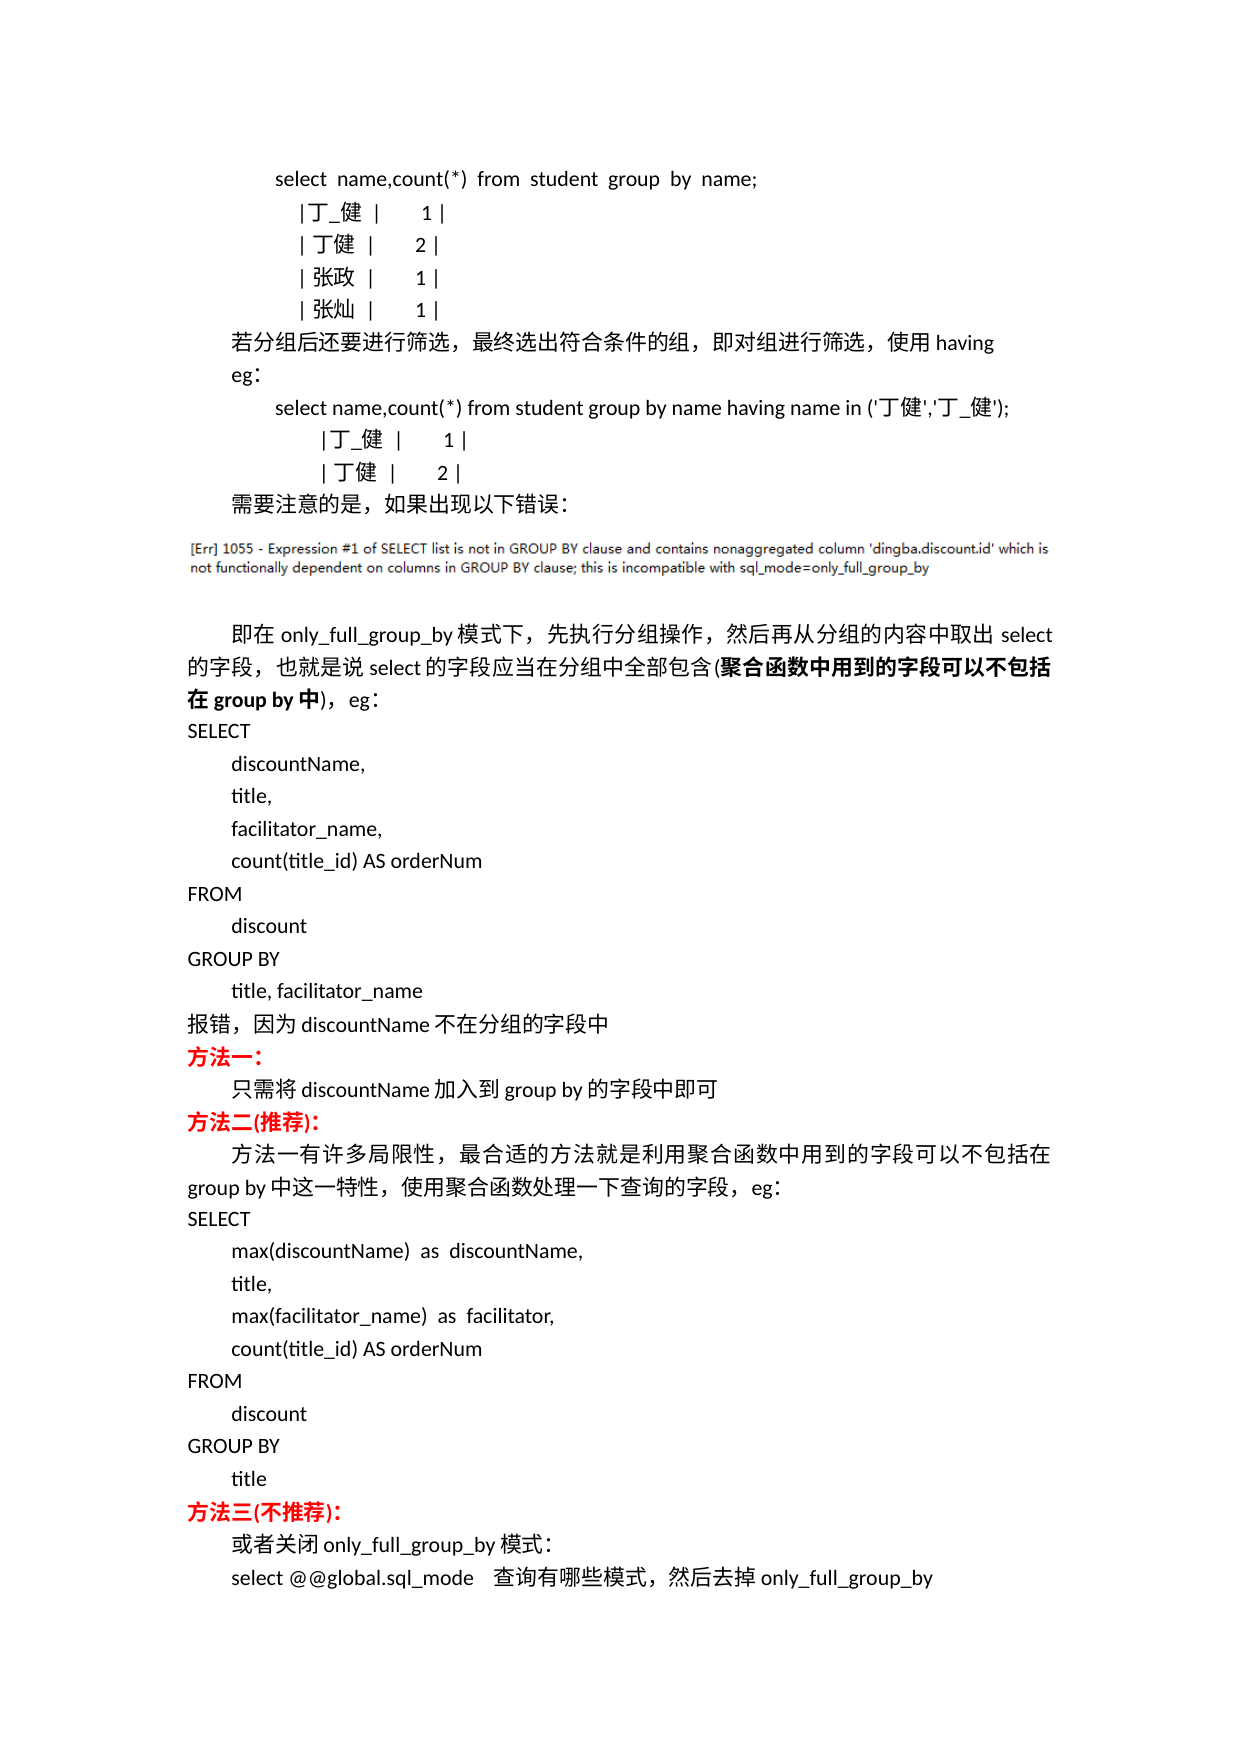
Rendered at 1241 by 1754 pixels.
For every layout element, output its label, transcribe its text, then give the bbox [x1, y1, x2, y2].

text title, facilitator_name [187, 974, 1053, 1007]
text FROM [187, 877, 1053, 909]
text count(title_id) AS orderNum [187, 1332, 1053, 1364]
text title [187, 1462, 1053, 1494]
text max(discountName) as discountName, [187, 1234, 1053, 1267]
picture [187, 519, 1053, 597]
text SELECT [187, 714, 1053, 747]
text 或者关闭only_full_group_by模式： [187, 1527, 1053, 1559]
text |丁_健 | 1 | [253, 194, 1053, 227]
text 方法二(推荐)： [187, 1104, 1053, 1137]
text title, [187, 1267, 1053, 1299]
text discount [187, 909, 1053, 942]
text 报错，因为discountName不在分组的字段中 [187, 1007, 1053, 1039]
text discountName, [187, 747, 1053, 779]
text title, [187, 779, 1053, 812]
text |丁_健 | 1 | [253, 422, 1053, 454]
text GROUP BY [187, 1429, 1053, 1462]
text select name,count(*) from student group by name; [187, 162, 1053, 194]
text eg： [187, 357, 1053, 389]
text 若分组后还要进行筛选，最终选出符合条件的组，即对组进行筛选，使用having [187, 324, 1053, 357]
text 只需将discountName加入到group by的字段中即可 [187, 1072, 1053, 1104]
text count(title_id) AS orderNum [187, 844, 1053, 877]
text | 张灿 | 1 | [253, 292, 1053, 324]
text facilitator_name, [187, 812, 1053, 844]
text max(facilitator_name) as facilitator, [187, 1299, 1053, 1332]
text SELECT [187, 1202, 1053, 1234]
text 方法一有许多局限性，最合适的方法就是利用聚合函数中用到的字段可以不包括在group by中这一特性，使用聚合函数处理一下查询的字段，eg： [187, 1137, 1053, 1202]
text 方法三(不推荐)： [187, 1494, 1053, 1527]
text GROUP BY [187, 942, 1053, 974]
text 需要注意的是，如果出现以下错误： [187, 487, 1053, 519]
text select @@global.sql_mode 查询有哪些模式，然后去掉only_full_group_by [187, 1559, 1053, 1592]
text select name,count(*) from student group by name having name in ('丁健','丁_健'); [187, 389, 1053, 422]
text discount [187, 1397, 1053, 1429]
text 方法一： [187, 1039, 1053, 1072]
text | 丁健 | 2 | [253, 227, 1053, 259]
text 即在only_full_group_by模式下，先执行分组操作，然后再从分组的内容中取出select的字段，也就是说select的字段应当在分组中全部包含(聚合函数中用到的字段可以不包括在group by中)，eg： [187, 617, 1053, 714]
text | 丁健 | 2 | [275, 454, 1053, 487]
text FROM [187, 1364, 1053, 1397]
text | 张政 | 1 | [253, 259, 1053, 292]
